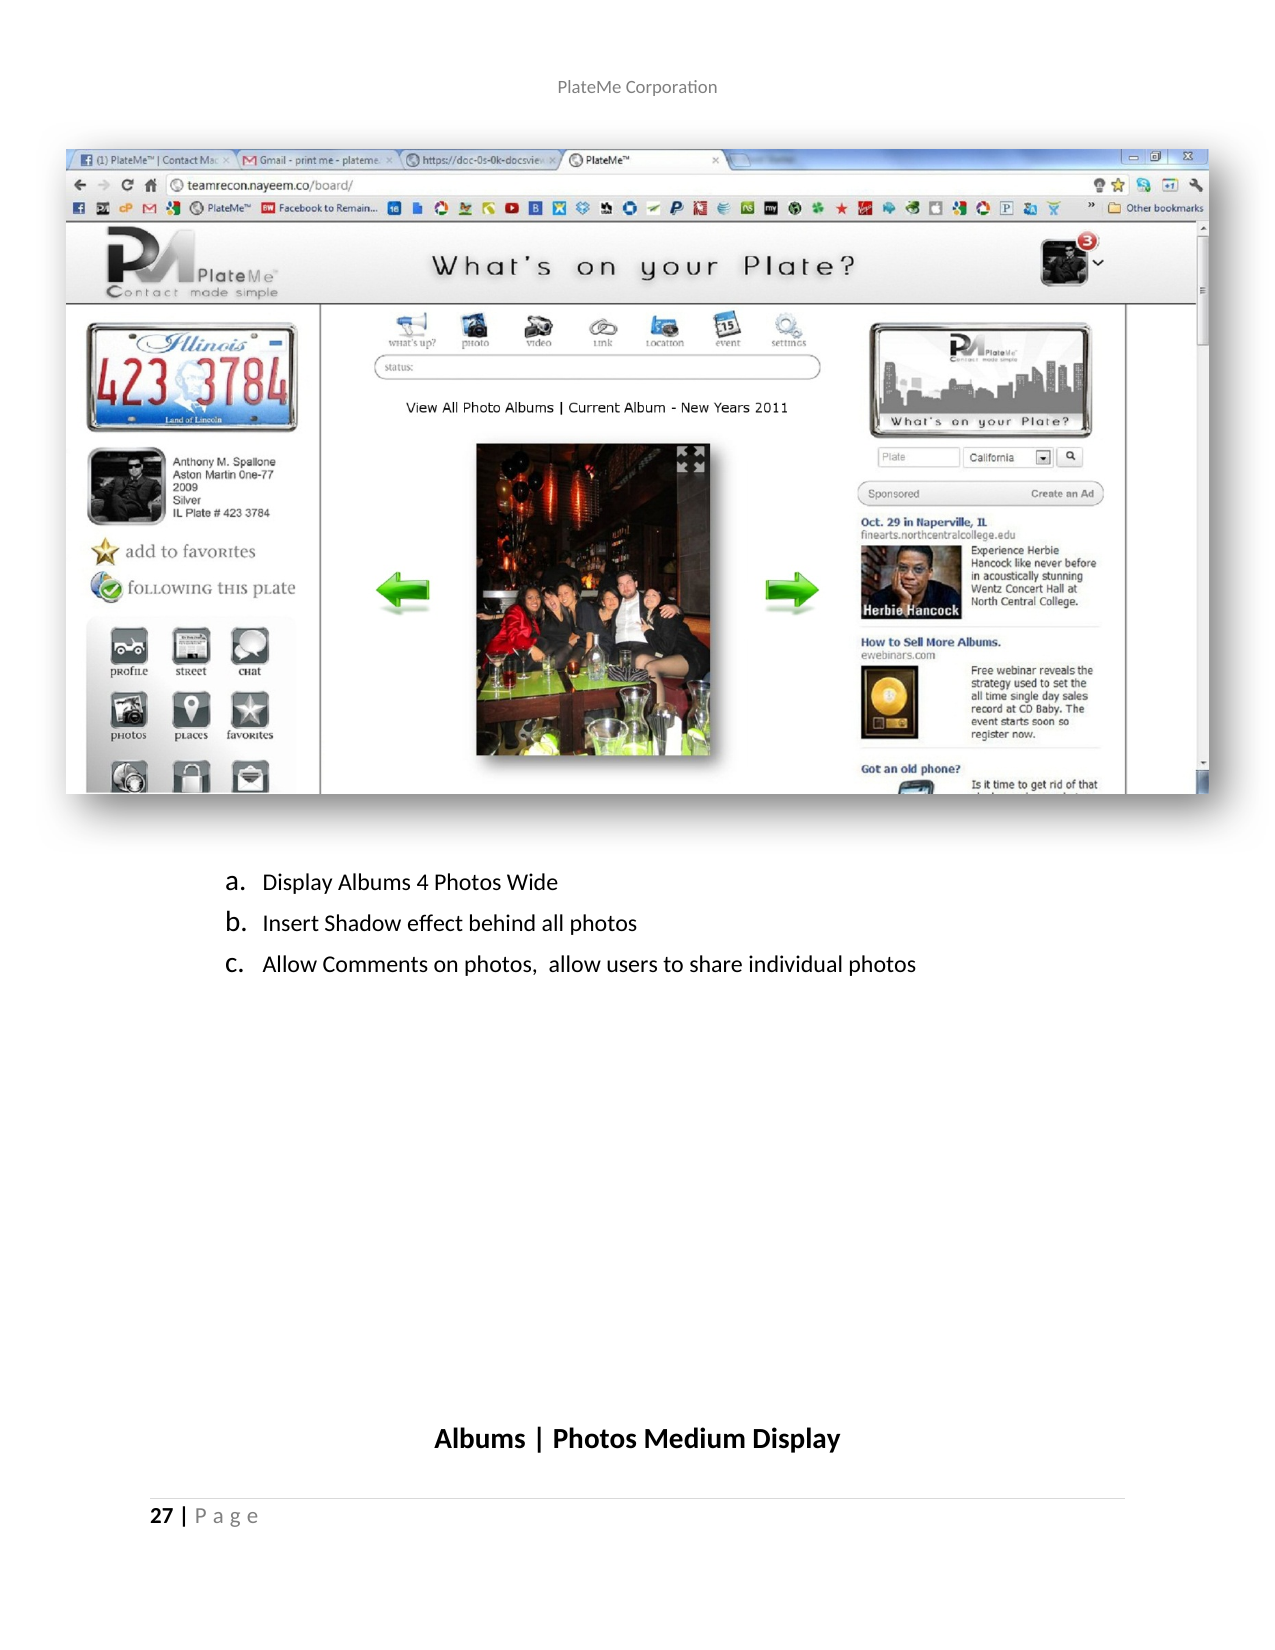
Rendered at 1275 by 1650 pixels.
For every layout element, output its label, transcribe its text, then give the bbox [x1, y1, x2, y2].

picture [66, 149, 1209, 794]
list Allow Comments on photos, allow users to share individual photos [225, 944, 1125, 980]
list Insert Shadow effect behind all photos [225, 903, 1125, 939]
text Albums | Photos Medium Display [150, 1420, 1125, 1456]
list Display Albums 4 Photos Wide [225, 843, 1125, 898]
